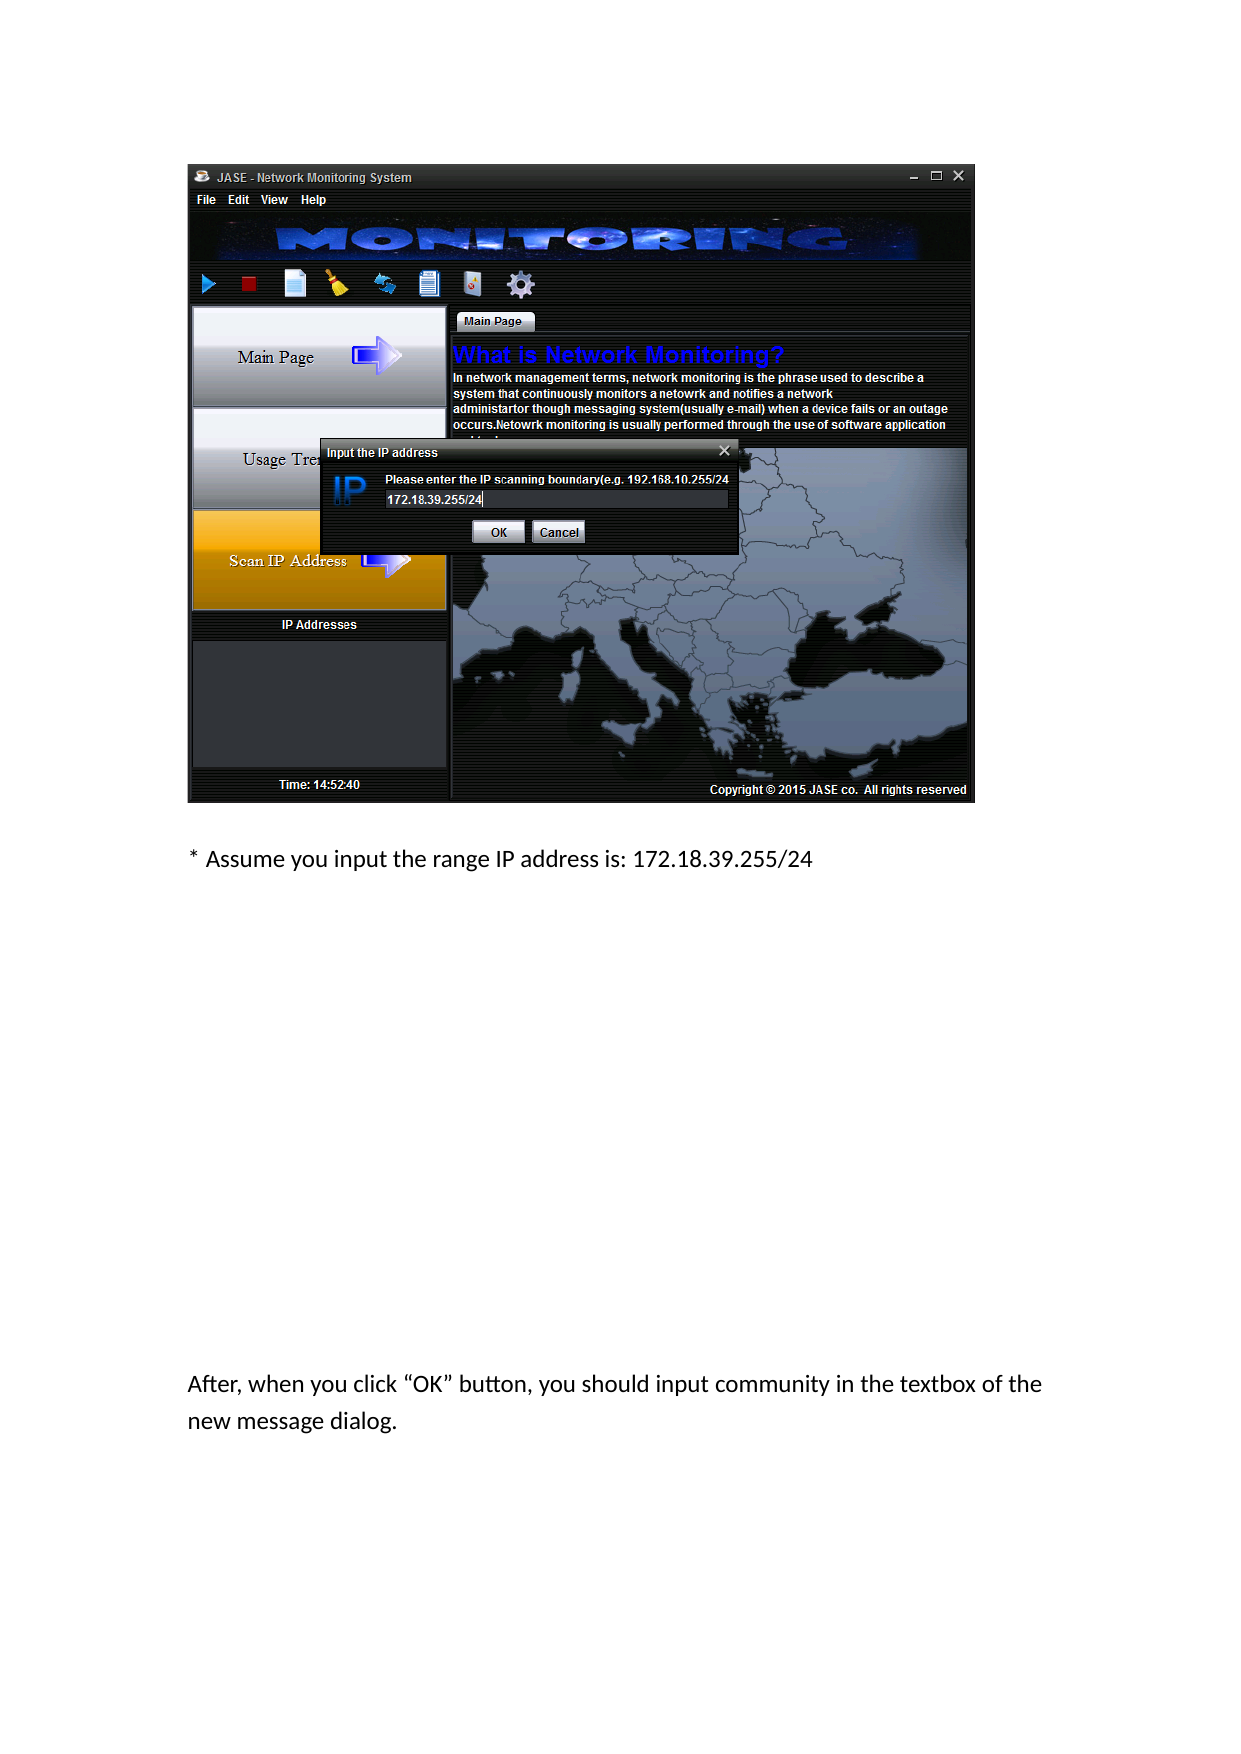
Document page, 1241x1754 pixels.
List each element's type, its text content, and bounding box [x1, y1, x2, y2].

text * Assume you input the range IP address is: 172.18.39.255/24 [187, 839, 1053, 877]
text After, when you click “OK” button, you should input community in the textbox of the new message dialog. [187, 1364, 1053, 1439]
picture [187, 164, 975, 803]
